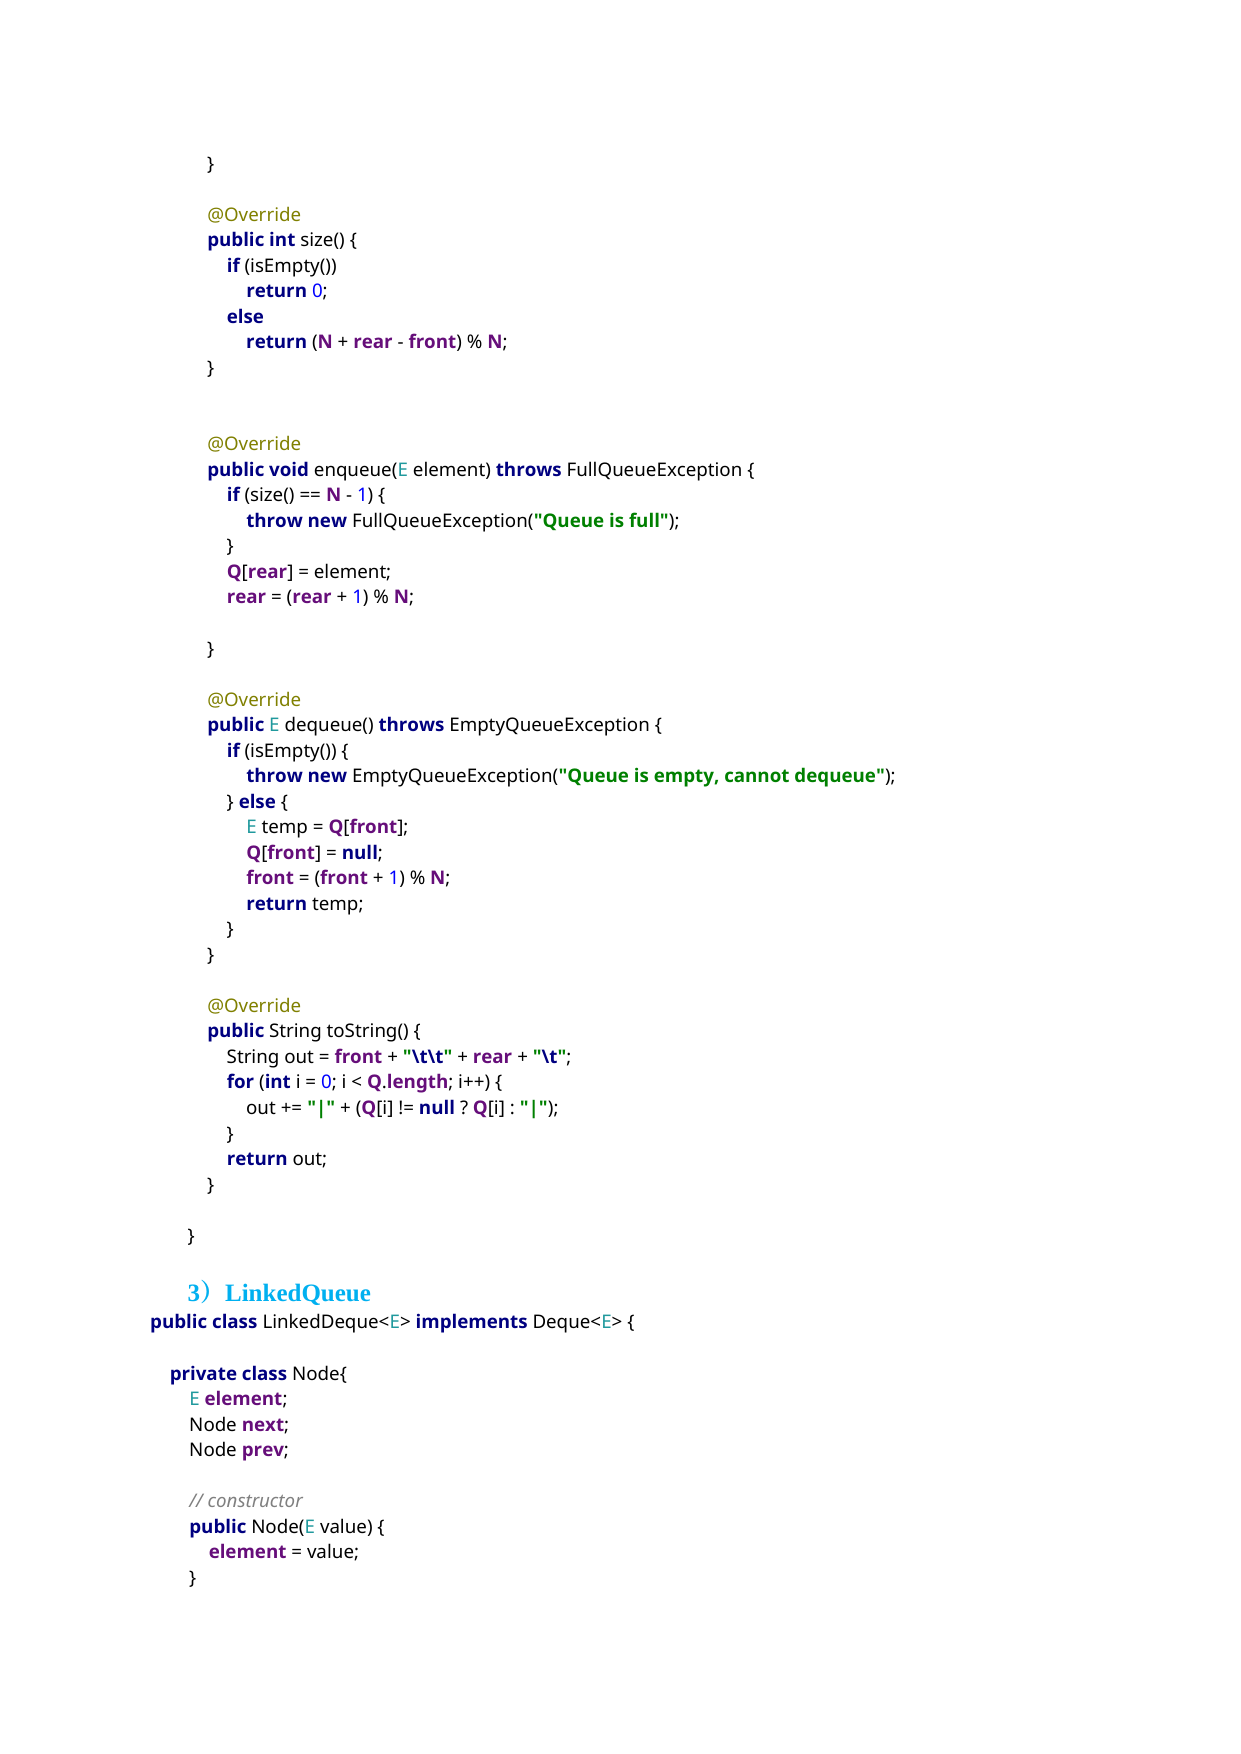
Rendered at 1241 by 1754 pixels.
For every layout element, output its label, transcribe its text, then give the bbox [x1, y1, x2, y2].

text 3）LinkedQueue [187, 1273, 1090, 1309]
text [187, 150, 1090, 1247]
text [150, 1309, 1090, 1589]
